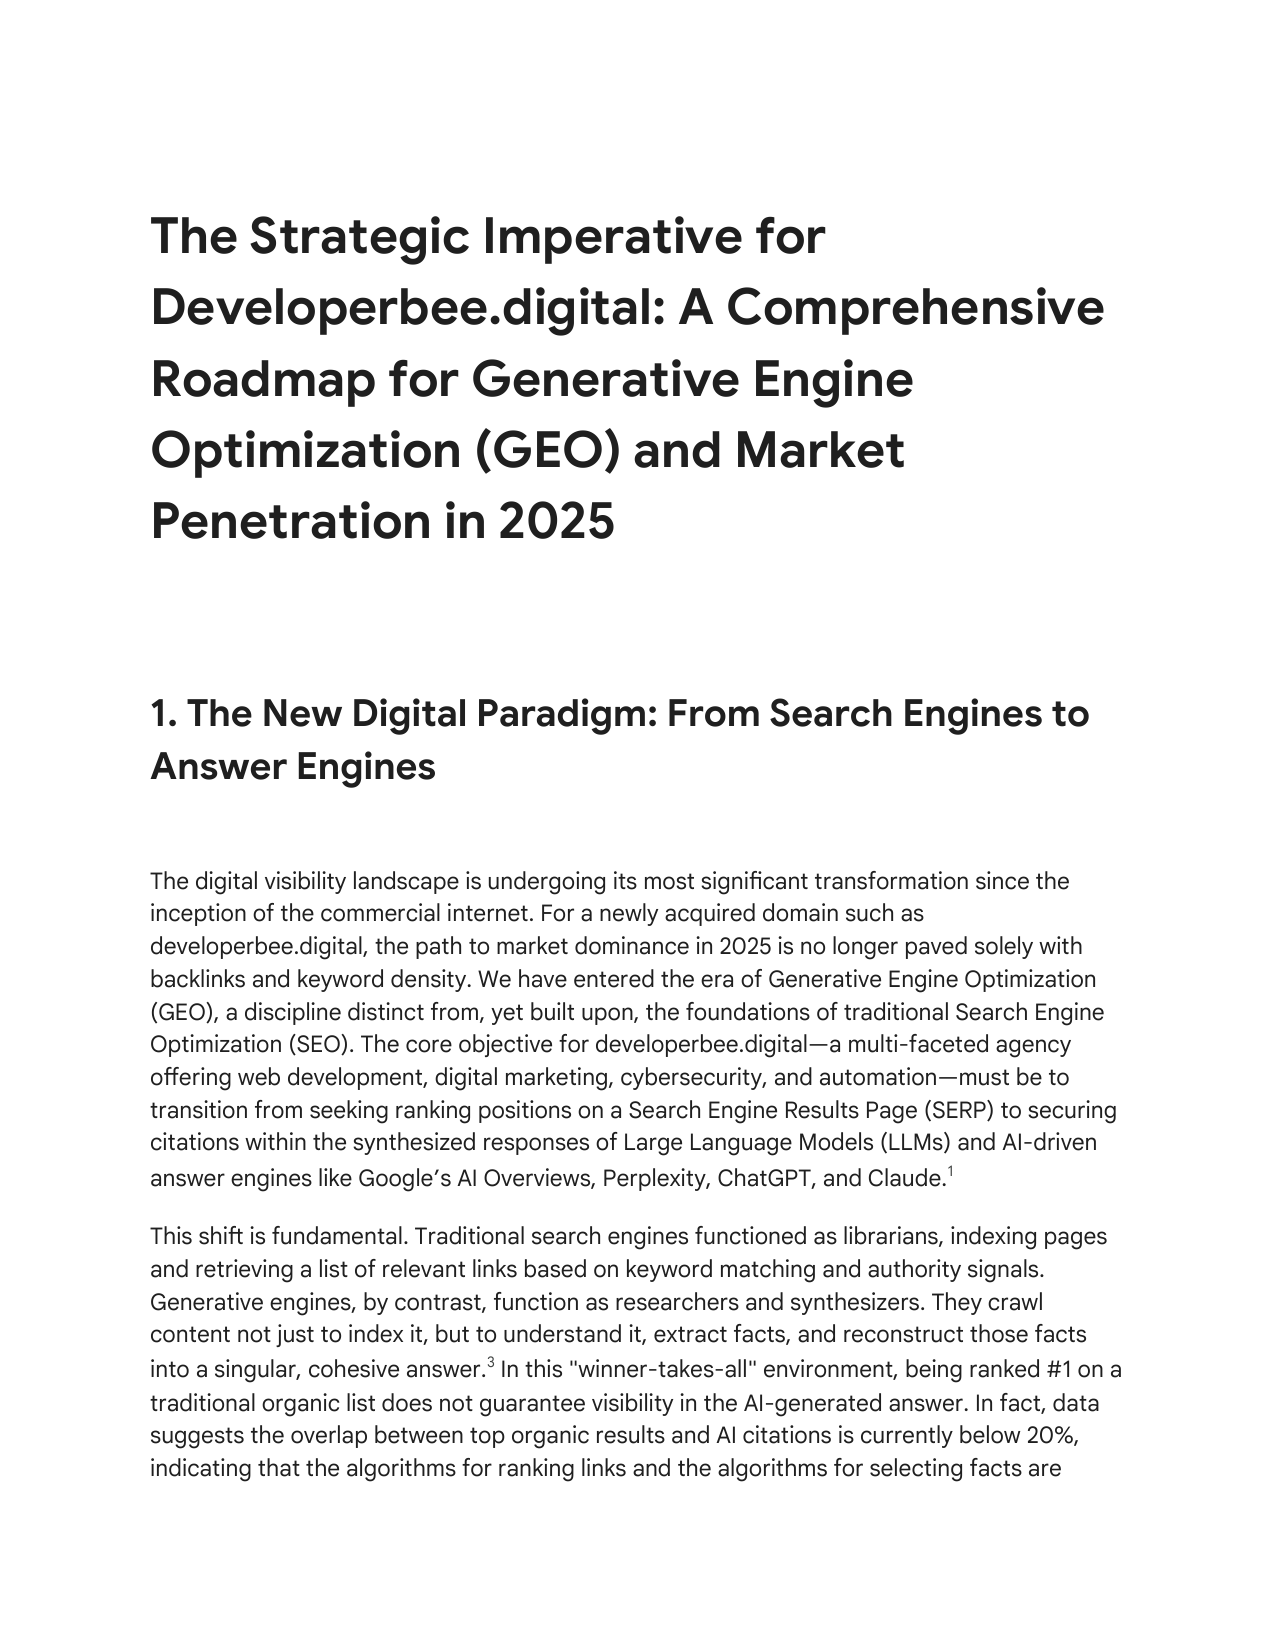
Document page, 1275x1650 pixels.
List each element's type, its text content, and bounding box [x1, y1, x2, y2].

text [150, 1222, 1125, 1483]
subtitle 1. The New Digital Paradigm: From Search Engines to Answer Engines [150, 690, 1125, 790]
text The digital visibility landscape is undergoing its most significant transformation since the inception of the commercial internet. For a newly acquired domain such as developerbee.digital, the path to market dominance in 2025 is no longer paved solely with backlinks and keyword density. We have entered the era of Generative Engine Optimization (GEO), a discipline distinct from, yet built upon, the foundations of traditional Search Engine Optimization (SEO). The core objective for developerbee.digital—a multi-faceted agency offering web development, digital marketing, cybersecurity, and automation—must be to transition from seeking ranking positions on a Search Engine Results Page (SERP) to securing citations within the synthesized responses of Large Language Models (LLMs) and AI-driven answer engines like Google’s AI Overviews, Perplexity, ChatGPT, and Claude.1 [150, 867, 1125, 1193]
subtitle The Strategic Imperative for Developerbee.digital: A Comprehensive Roadmap for Generative Engine Optimization (GEO) and Market Penetration in 2025 [150, 205, 1125, 553]
